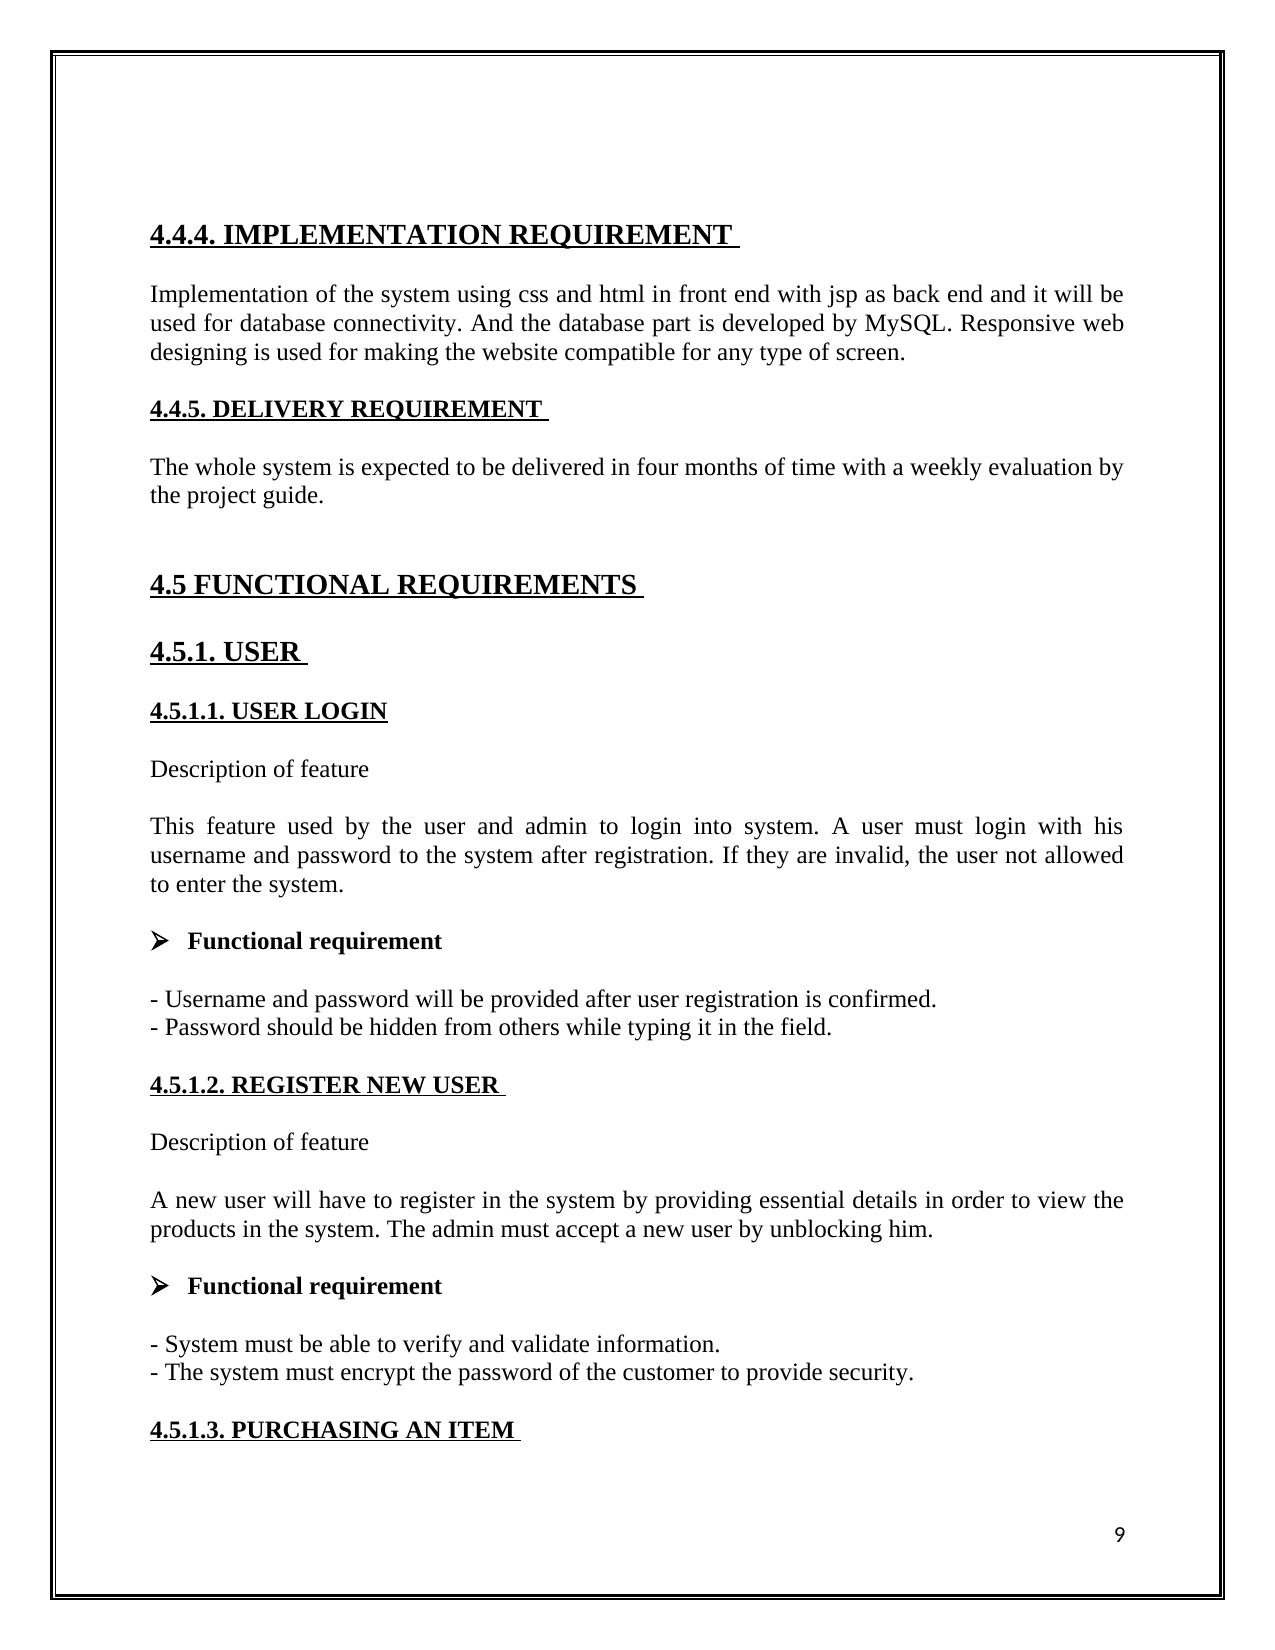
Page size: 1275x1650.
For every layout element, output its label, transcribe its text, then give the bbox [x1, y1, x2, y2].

list Functional requirement [150, 1271, 1125, 1300]
text 4.5.1.2. REGISTER NEW USER [150, 1070, 1125, 1099]
text The whole system is expected to be delivered in four months of time with a weekly evaluation by the project guide. [150, 452, 1125, 509]
text 4.5.1. USER [150, 634, 1125, 667]
text - Password should be hidden from others while typing it in the field. [150, 1012, 1125, 1041]
text 4.5.1.1. USER LOGIN [150, 696, 1125, 725]
text 4.5 FUNCTIONAL REQUIREMENTS [150, 567, 1125, 600]
list Functional requirement [150, 926, 1125, 955]
text 4.4.5. DELIVERY REQUIREMENT [150, 394, 1125, 423]
text 4.4.4. IMPLEMENTATION REQUIREMENT [150, 217, 1125, 251]
text A new user will have to register in the system by providing essential details in order to view the products in the system. The admin must accept a new user by unblocking him. [150, 1185, 1125, 1242]
text 4.5.1.3. PURCHASING AN ITEM [150, 1415, 1125, 1444]
text - System must be able to verify and validate information. [150, 1329, 1125, 1357]
text - The system must encrypt the password of the customer to provide security. [150, 1357, 1125, 1386]
text This feature used by the user and admin to login into system. A user must login with his username and password to the system after registration. If they are invalid, the user not allowed to enter the system. [150, 811, 1125, 897]
text Implementation of the system using css and html in front end with jsp as back end and it will be used for database connectivity. And the database part is developed by MySQL. Responsive web designing is used for making the website compatible for any type of screen. [150, 279, 1125, 366]
text Description of feature [150, 754, 1125, 782]
text - Username and password will be provided after user registration is confirmed. [150, 984, 1125, 1012]
text Description of feature [150, 1127, 1125, 1156]
